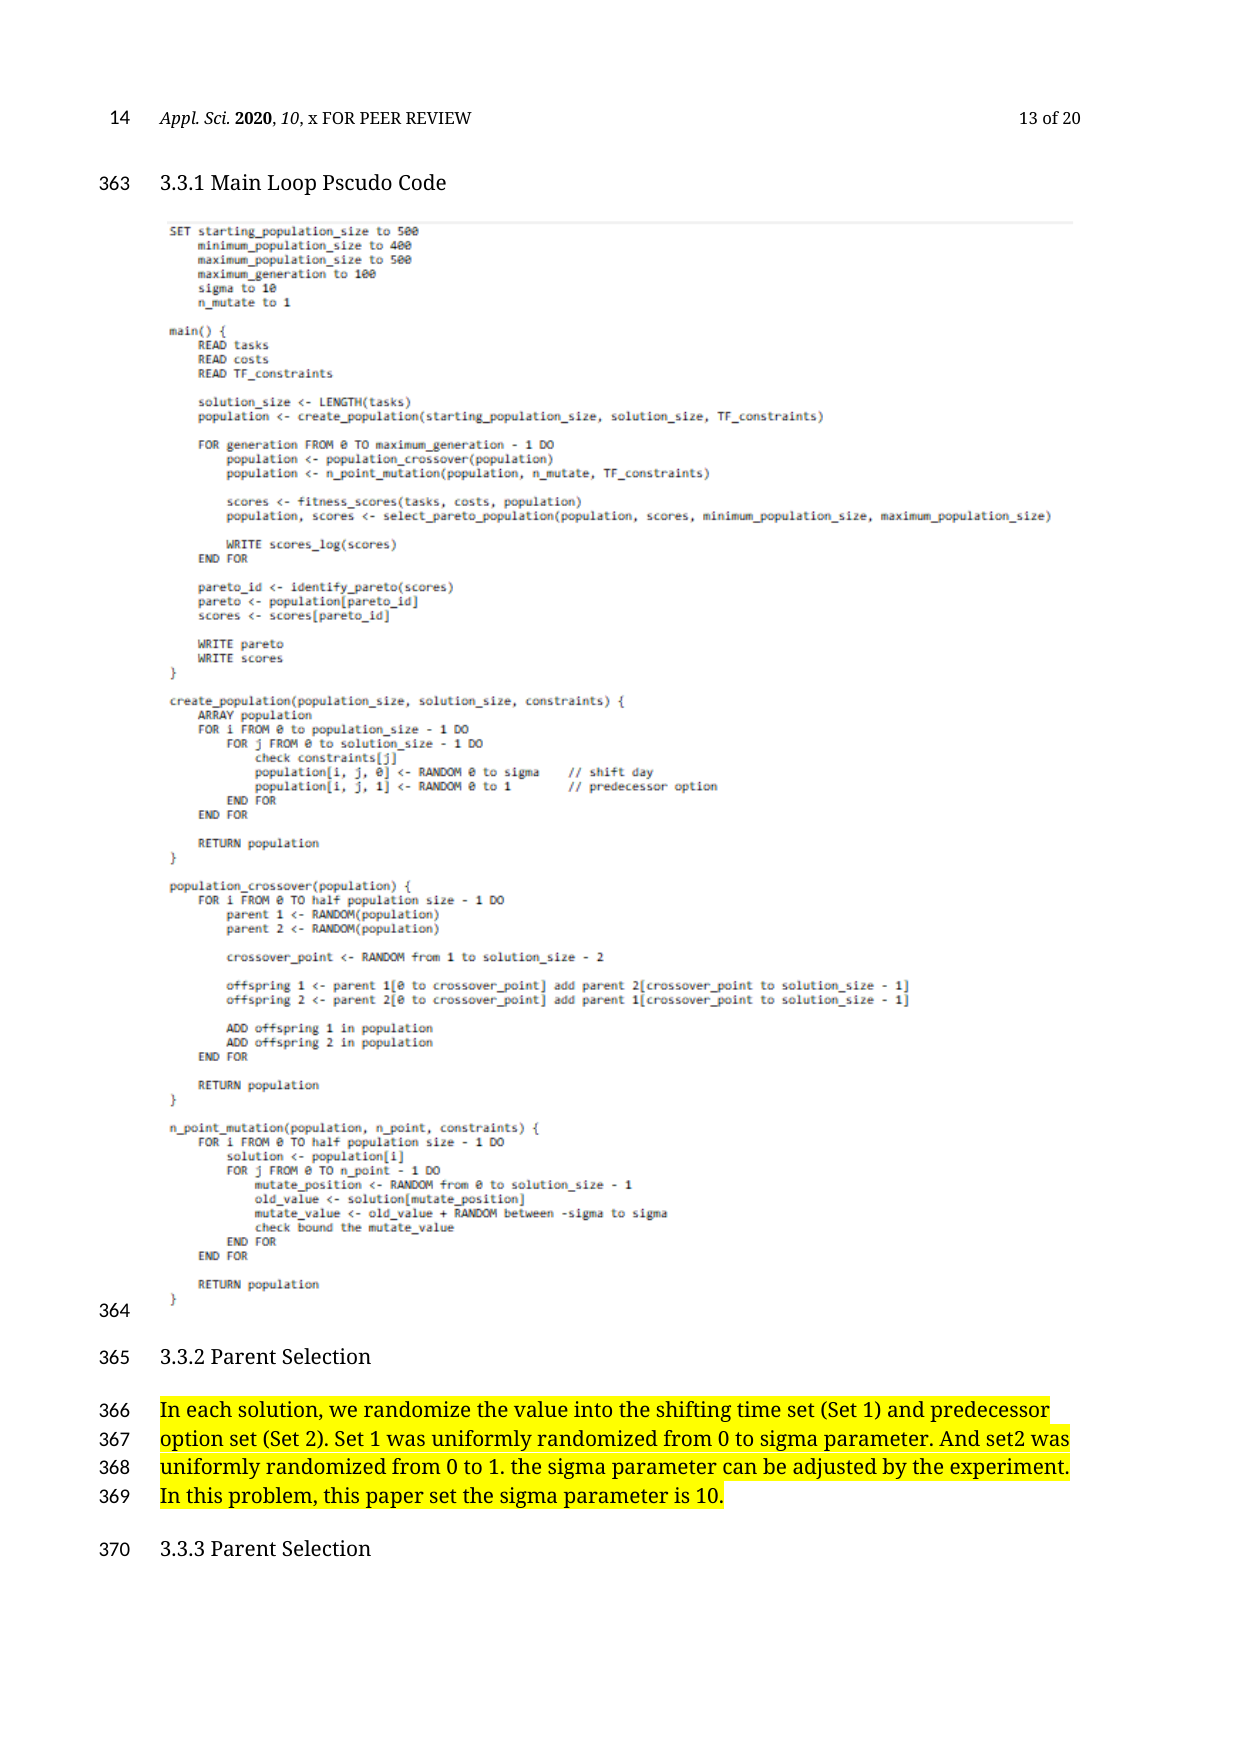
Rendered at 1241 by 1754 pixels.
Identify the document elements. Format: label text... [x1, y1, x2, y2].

subtitle 3.3.2 Parent Selection [159, 1342, 1081, 1371]
subtitle 3.3.1 Main Loop Pscudo Code [159, 168, 1081, 196]
subtitle In each solution, we randomize the value into the shifting time set (Set 1) and predecessor option set (Set 2). Set 1 was uniformly randomized from 0 to sigma parameter. And set2 was uniformly randomized from 0 to 1. the sigma parameter can be adjusted by the experiment. In this problem, this paper set the sigma parameter is 10. [159, 1396, 1081, 1509]
picture [167, 221, 1074, 1318]
subtitle 3.3.3 Parent Selection [159, 1534, 1081, 1563]
